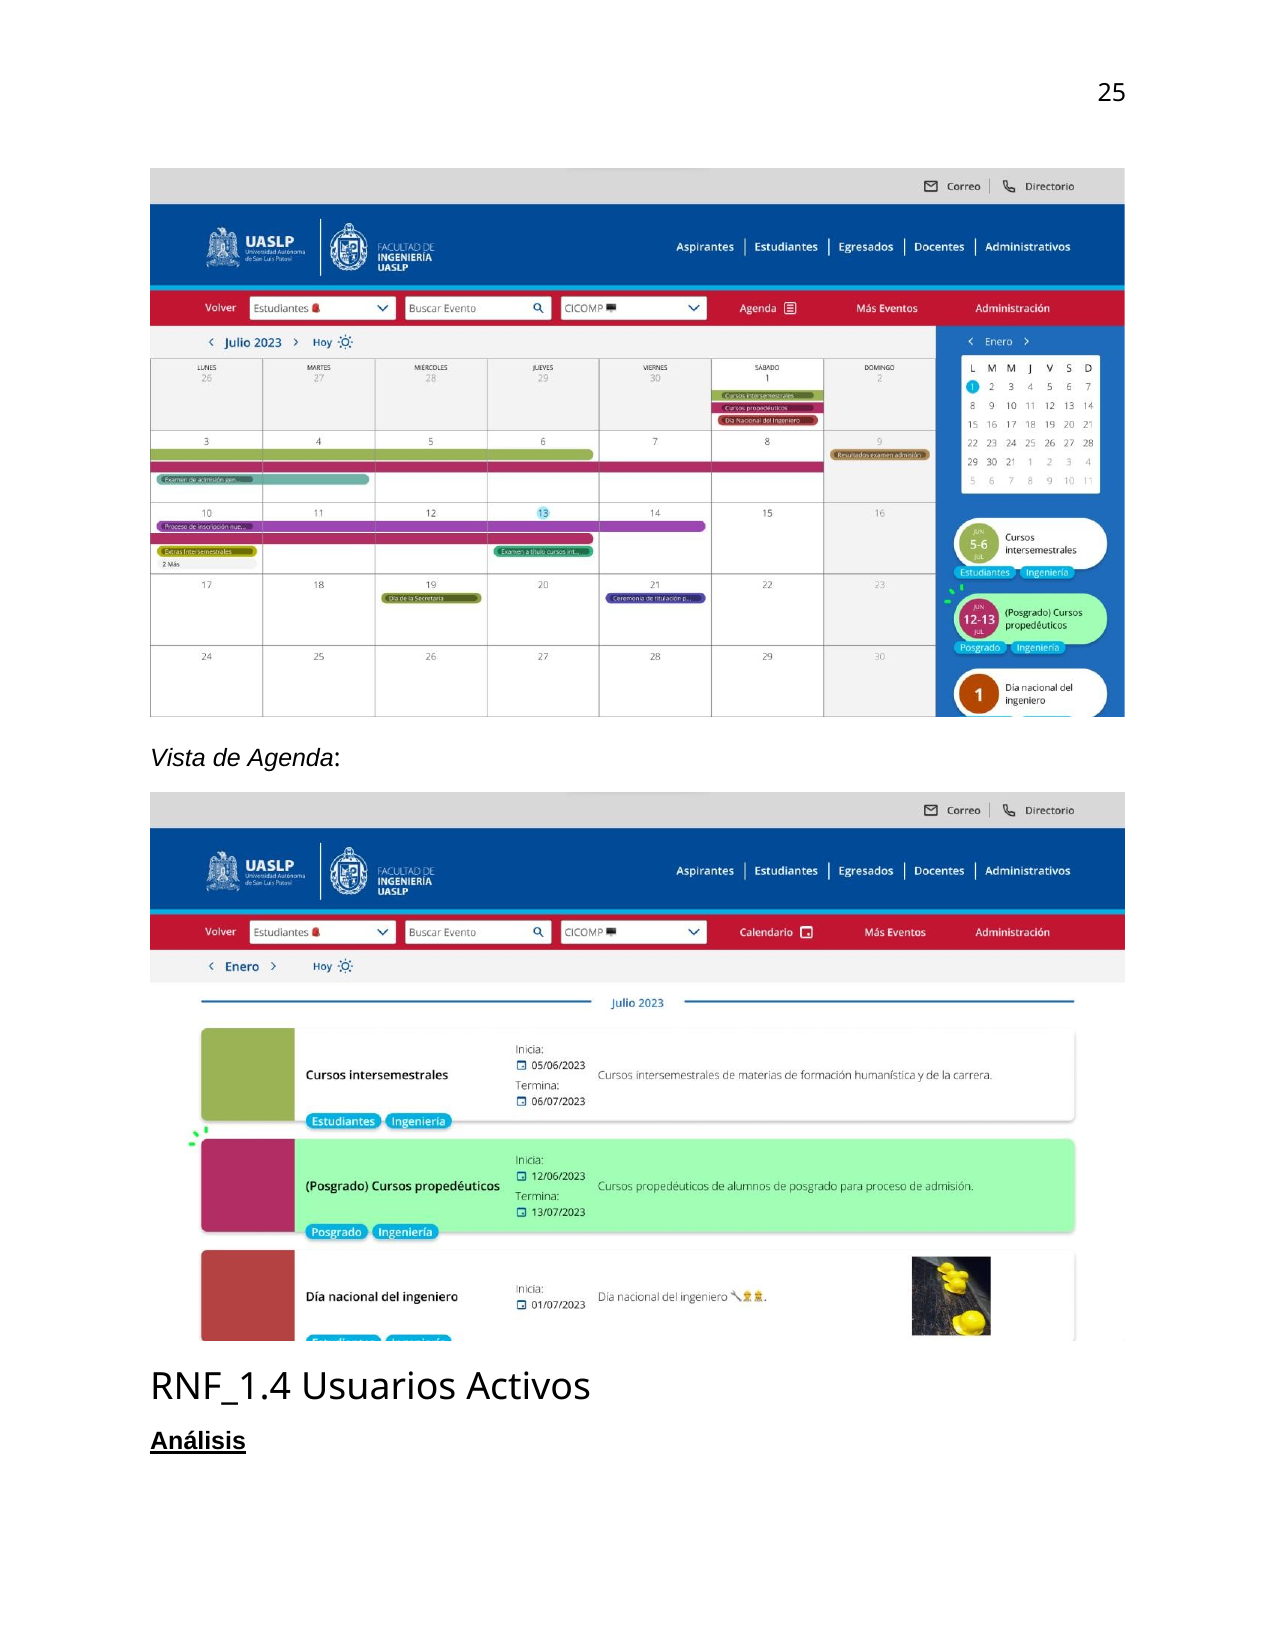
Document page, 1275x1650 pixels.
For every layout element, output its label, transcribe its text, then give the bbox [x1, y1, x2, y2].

subtitle Análisis [150, 1426, 1137, 1455]
picture [150, 914, 1125, 1341]
picture [150, 792, 1125, 908]
text Vista de Agenda: [150, 740, 1137, 774]
picture [150, 168, 1125, 284]
picture [150, 290, 1125, 717]
